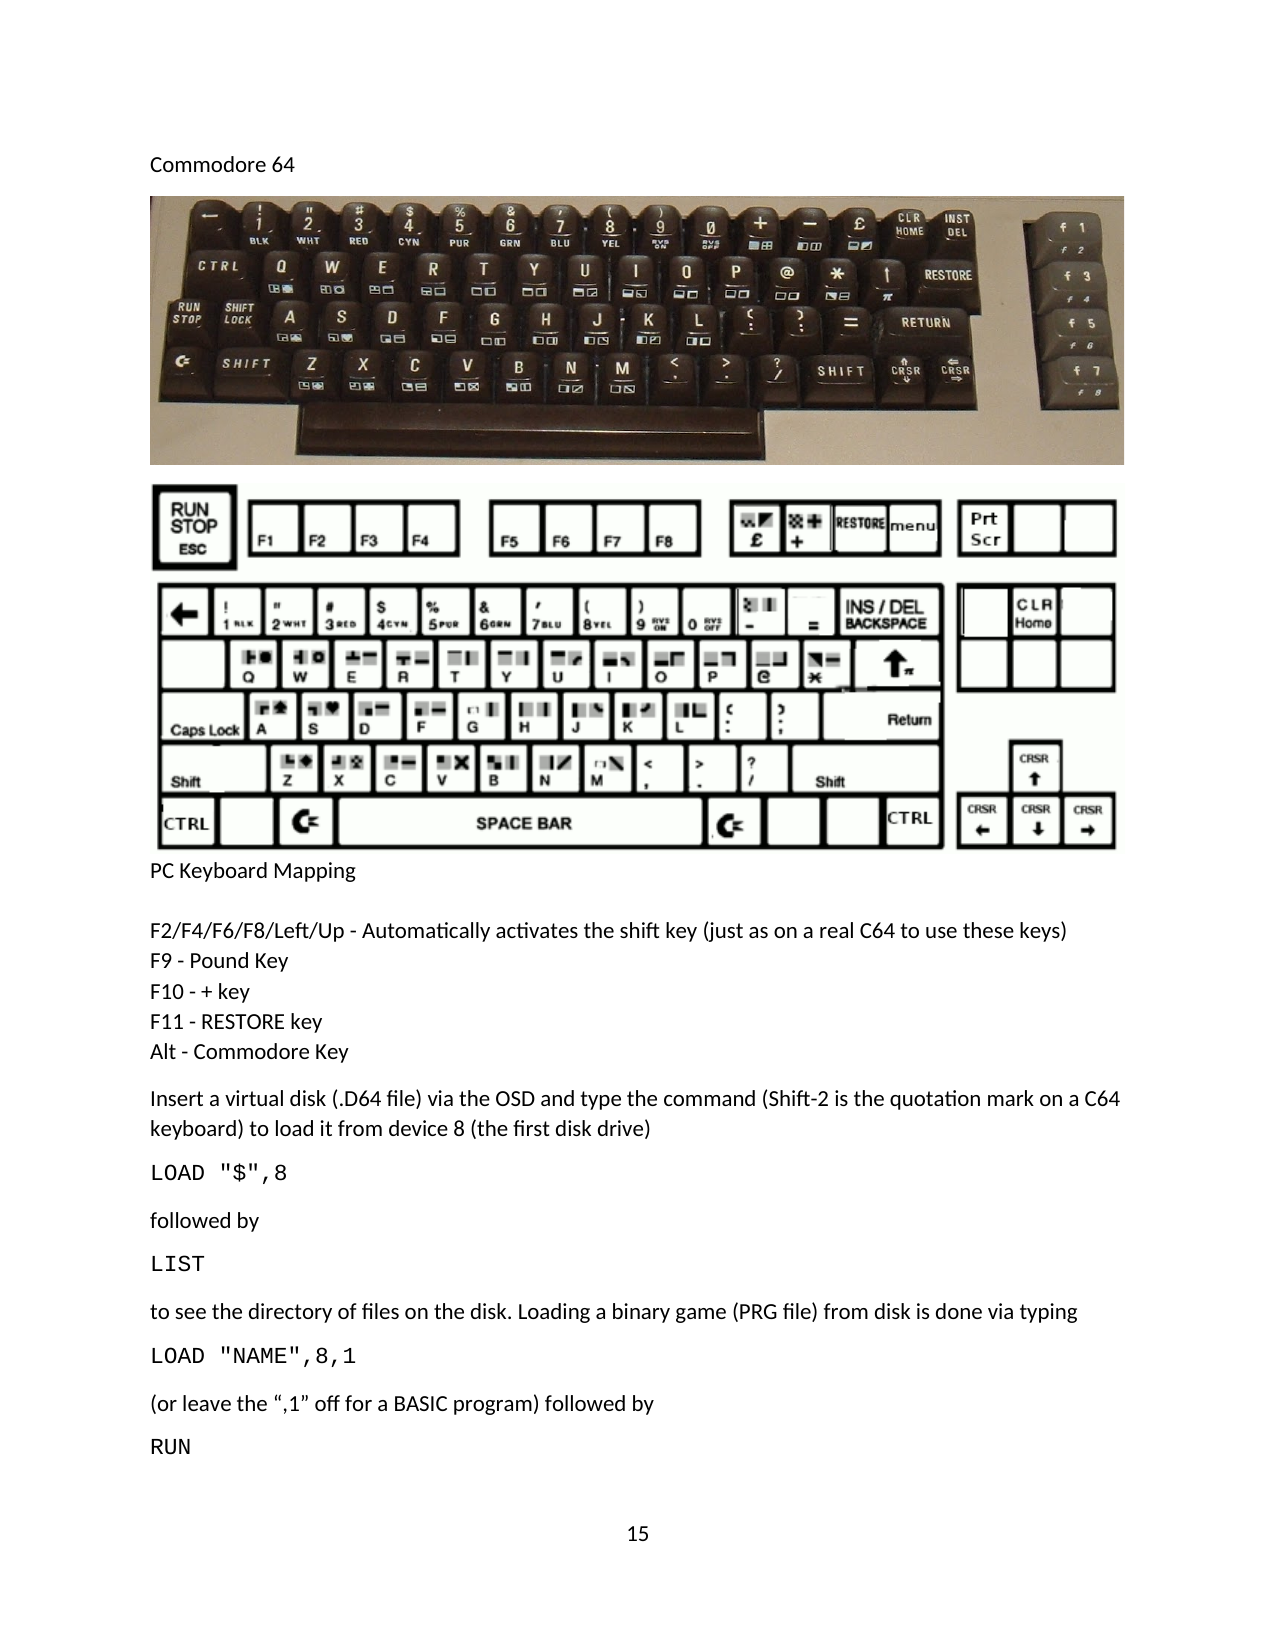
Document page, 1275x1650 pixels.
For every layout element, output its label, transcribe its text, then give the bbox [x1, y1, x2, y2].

text RUN [150, 1436, 1125, 1461]
text Commodore 64 [150, 150, 1125, 178]
text LOAD "$",8 [150, 1161, 1125, 1187]
text Insert a virtual disk (.D64 file) via the OSD and type the command (Shift-2 is the quotation mark on a C64 keyboard) to load it from device 8 (the first disk drive) [150, 1084, 1125, 1142]
picture [150, 196, 1125, 465]
text followed by [150, 1206, 1125, 1234]
text PC Keyboard Mapping F2/F4/F6/F8/Left/Up - Automatically activates the shift key (just as on a real C64 to use these keys) F9 - Pound Key F10 - + key F11 - RESTORE key Alt - Commodore Key [150, 854, 1125, 1065]
text to see the directory of files on the disk. Loading a binary game (PRG file) from disk is done via typing [150, 1297, 1125, 1325]
text LOAD "NAME",8,1 [150, 1344, 1125, 1370]
text (or leave the “,1” off for a BASIC program) followed by [150, 1389, 1125, 1417]
picture [150, 483, 1125, 854]
text LIST [150, 1253, 1125, 1278]
